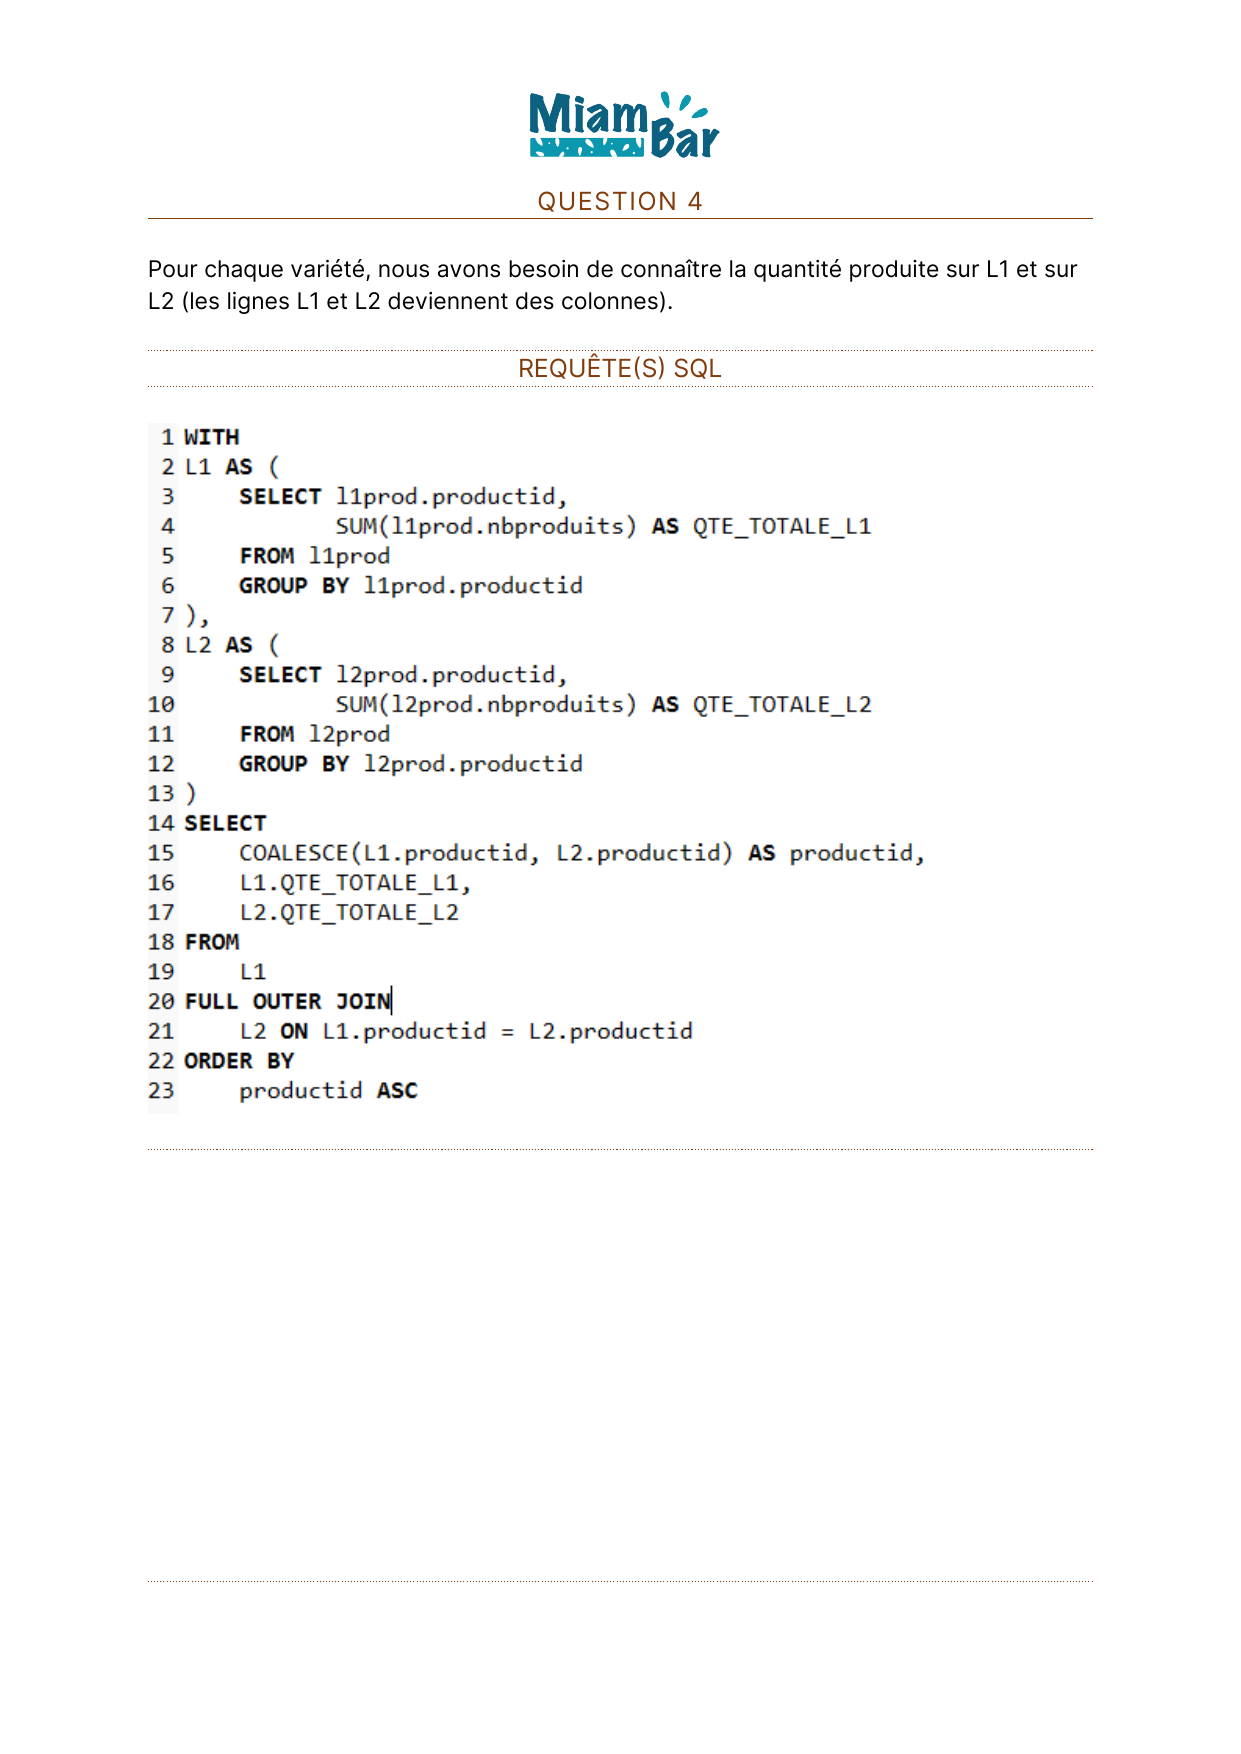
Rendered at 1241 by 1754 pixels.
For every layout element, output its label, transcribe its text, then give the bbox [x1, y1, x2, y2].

picture [513, 73, 728, 182]
text Pour chaque variété, nous avons besoin de connaître la quantité produite sur L1 et sur L2 (les lignes L1 et L2 deviennent des colonnes). [148, 256, 1093, 315]
picture [147, 423, 940, 1114]
subtitle Question 4 [148, 186, 1093, 218]
subtitle Requête(s) SQL [148, 350, 1093, 387]
